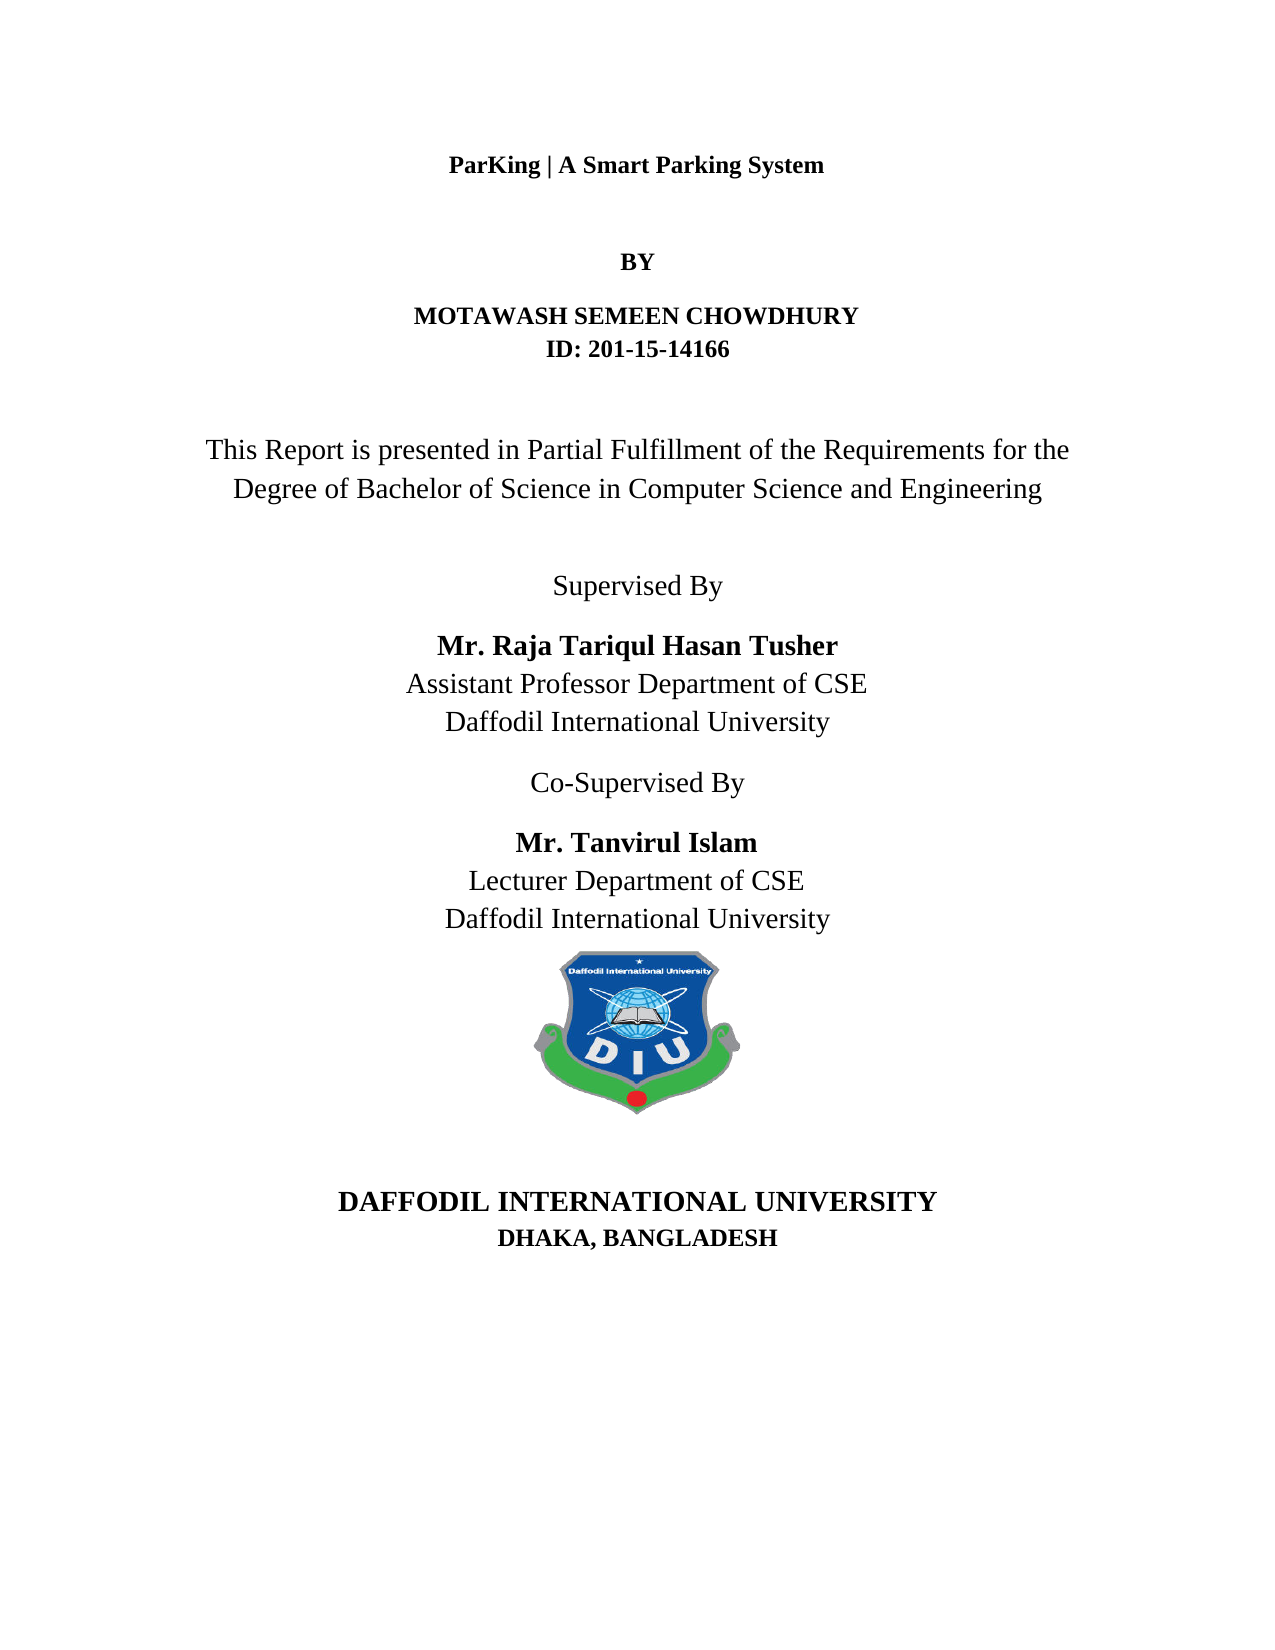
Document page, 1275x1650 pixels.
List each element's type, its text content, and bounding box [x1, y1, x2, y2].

text Assistant Professor Department of CSE [64, 666, 1208, 699]
subtitle DAFFODIL INTERNATIONAL UNIVERSITY [205, 1184, 1070, 1218]
subtitle ParKing | A Smart Parking System [64, 150, 1208, 179]
text Mr. Tanvirul Islam [64, 825, 1208, 859]
text This Report is presented in Partial Fulfillment of the Requirements for the Degree of Bachelor of Science in Computer Science and Engineering [205, 432, 1070, 504]
text Supervised By [445, 568, 831, 602]
subtitle MOTAWASH SEMEEN CHOWDHURY [64, 301, 1208, 329]
text BY [620, 247, 1208, 275]
picture [533, 951, 741, 1115]
text Lecturer Department of CSE [64, 863, 1208, 897]
text DHAKA, BANGLADESH [497, 1223, 778, 1252]
text Daffodil International University [205, 901, 1070, 934]
subtitle ID: 201-15-14166 [530, 334, 745, 362]
subtitle Mr. Raja Tariqul Hasan Tusher [205, 628, 1070, 662]
text Daffodil International University Co-Supervised By [444, 704, 831, 798]
